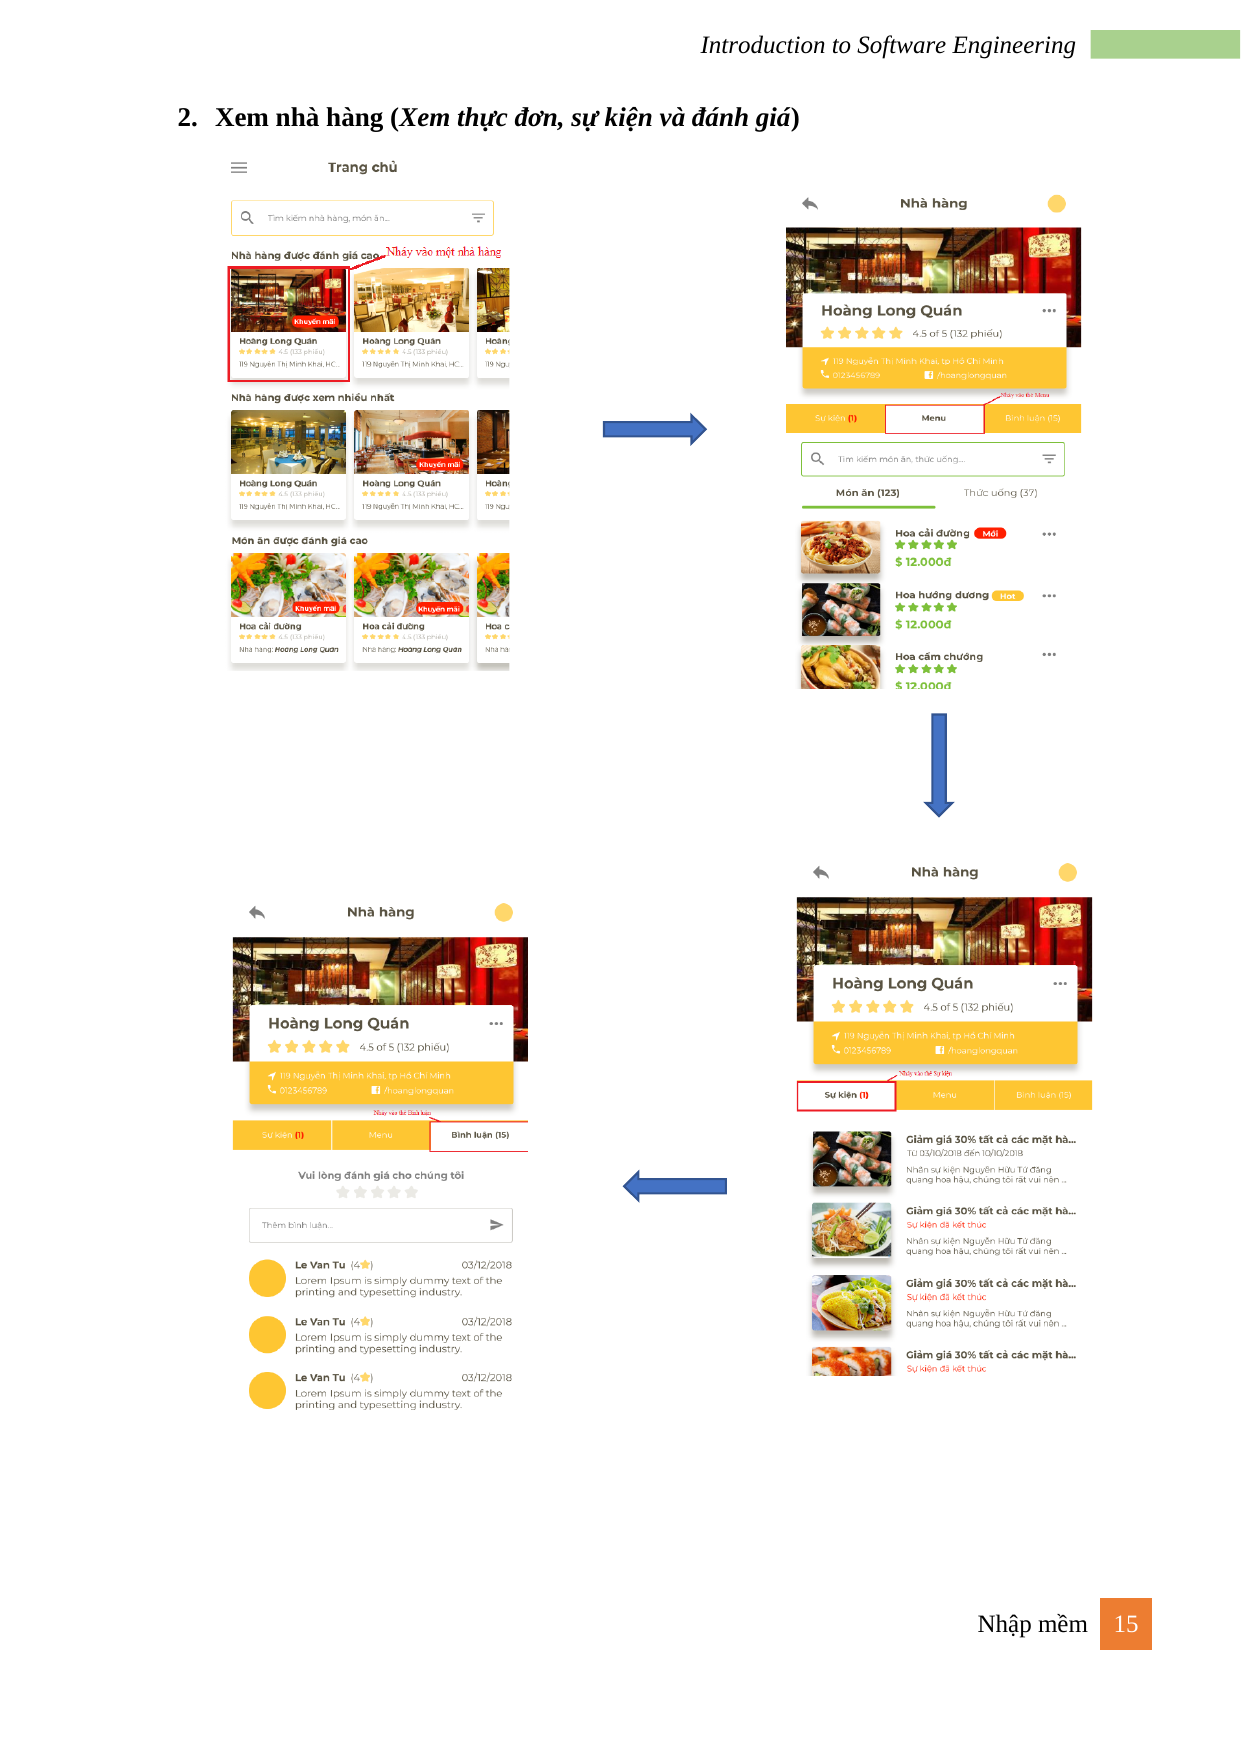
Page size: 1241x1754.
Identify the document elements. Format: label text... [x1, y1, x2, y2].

picture [232, 890, 528, 1416]
picture [786, 182, 1082, 689]
picture [796, 850, 1093, 1376]
list Xem nhà hàng (Xem thực đơn, sự kiện và đánh giá) [177, 101, 1152, 132]
picture [214, 145, 510, 671]
